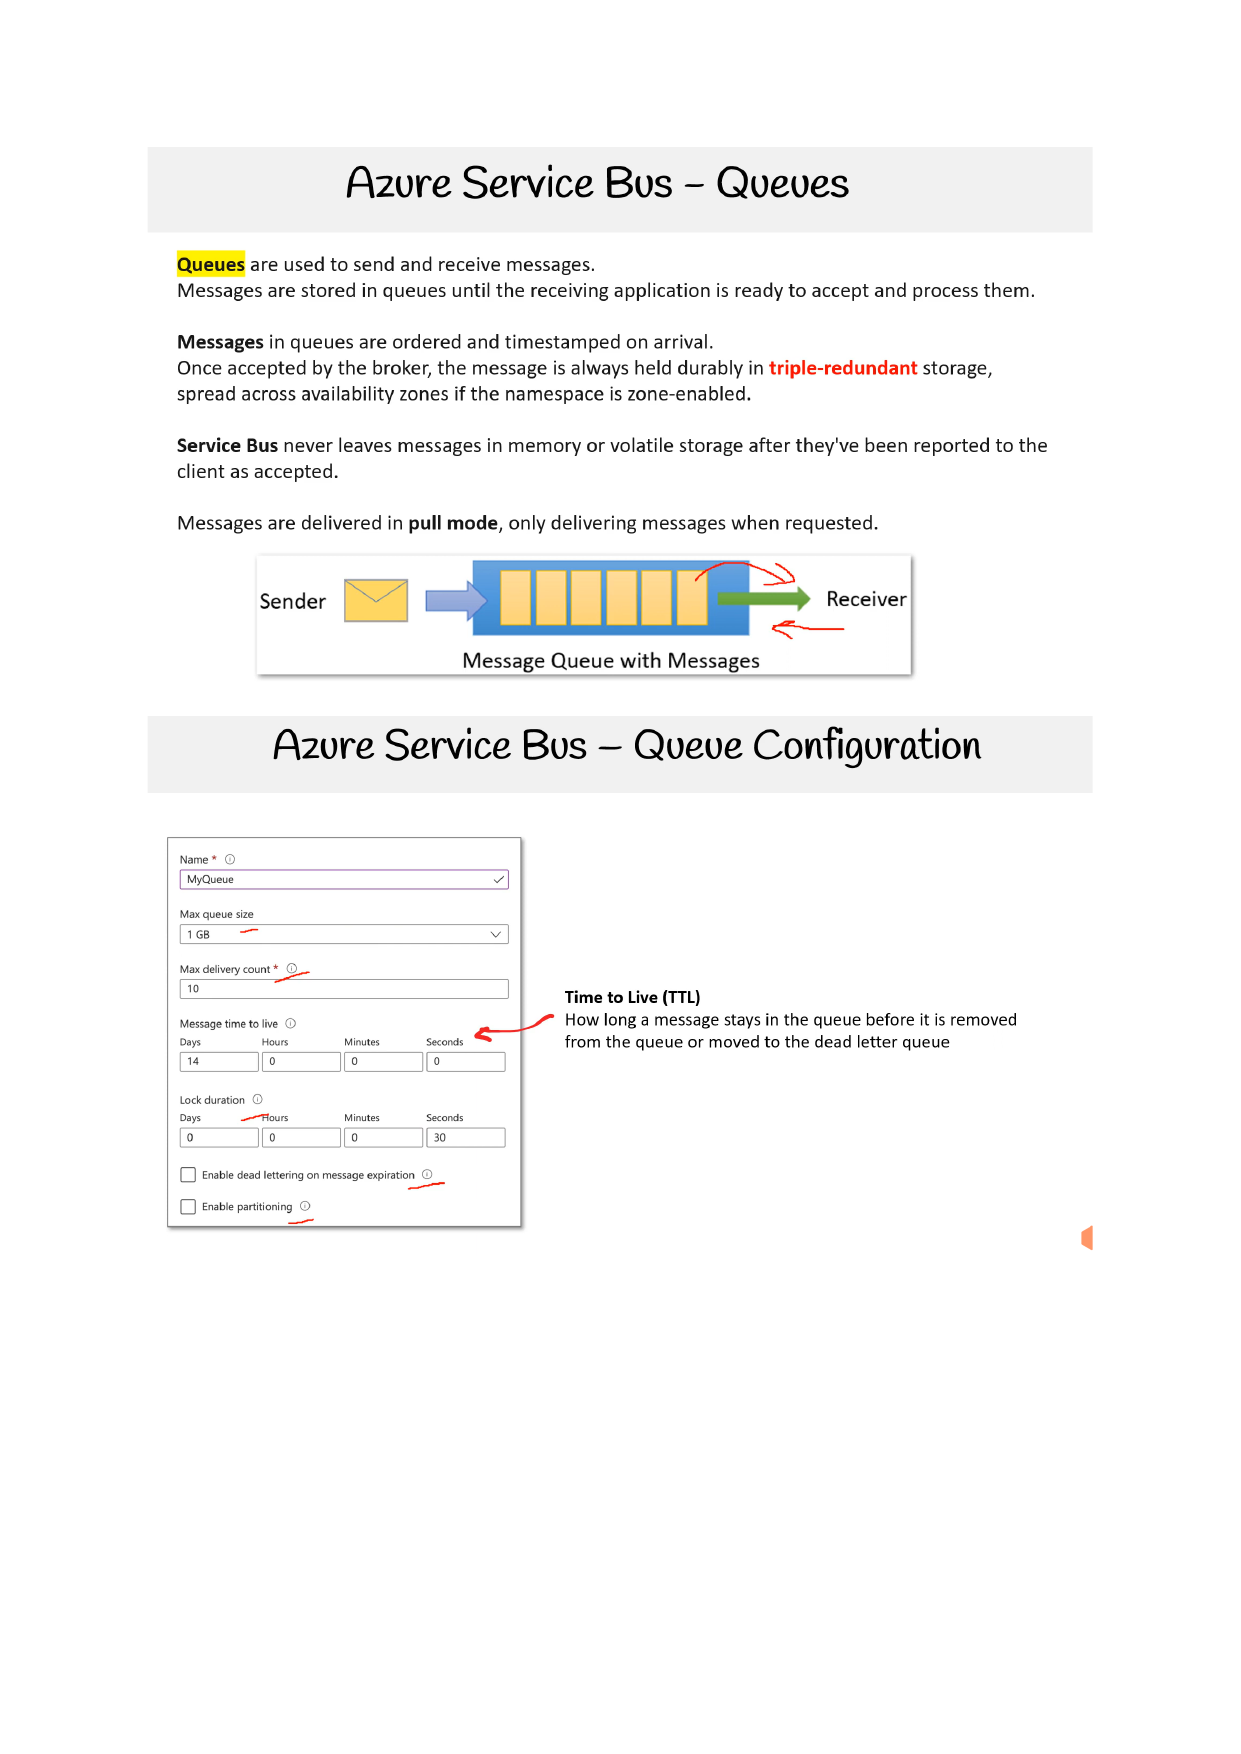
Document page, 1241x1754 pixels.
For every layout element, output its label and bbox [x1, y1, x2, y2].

picture [147, 147, 1093, 698]
picture [147, 716, 1093, 1256]
